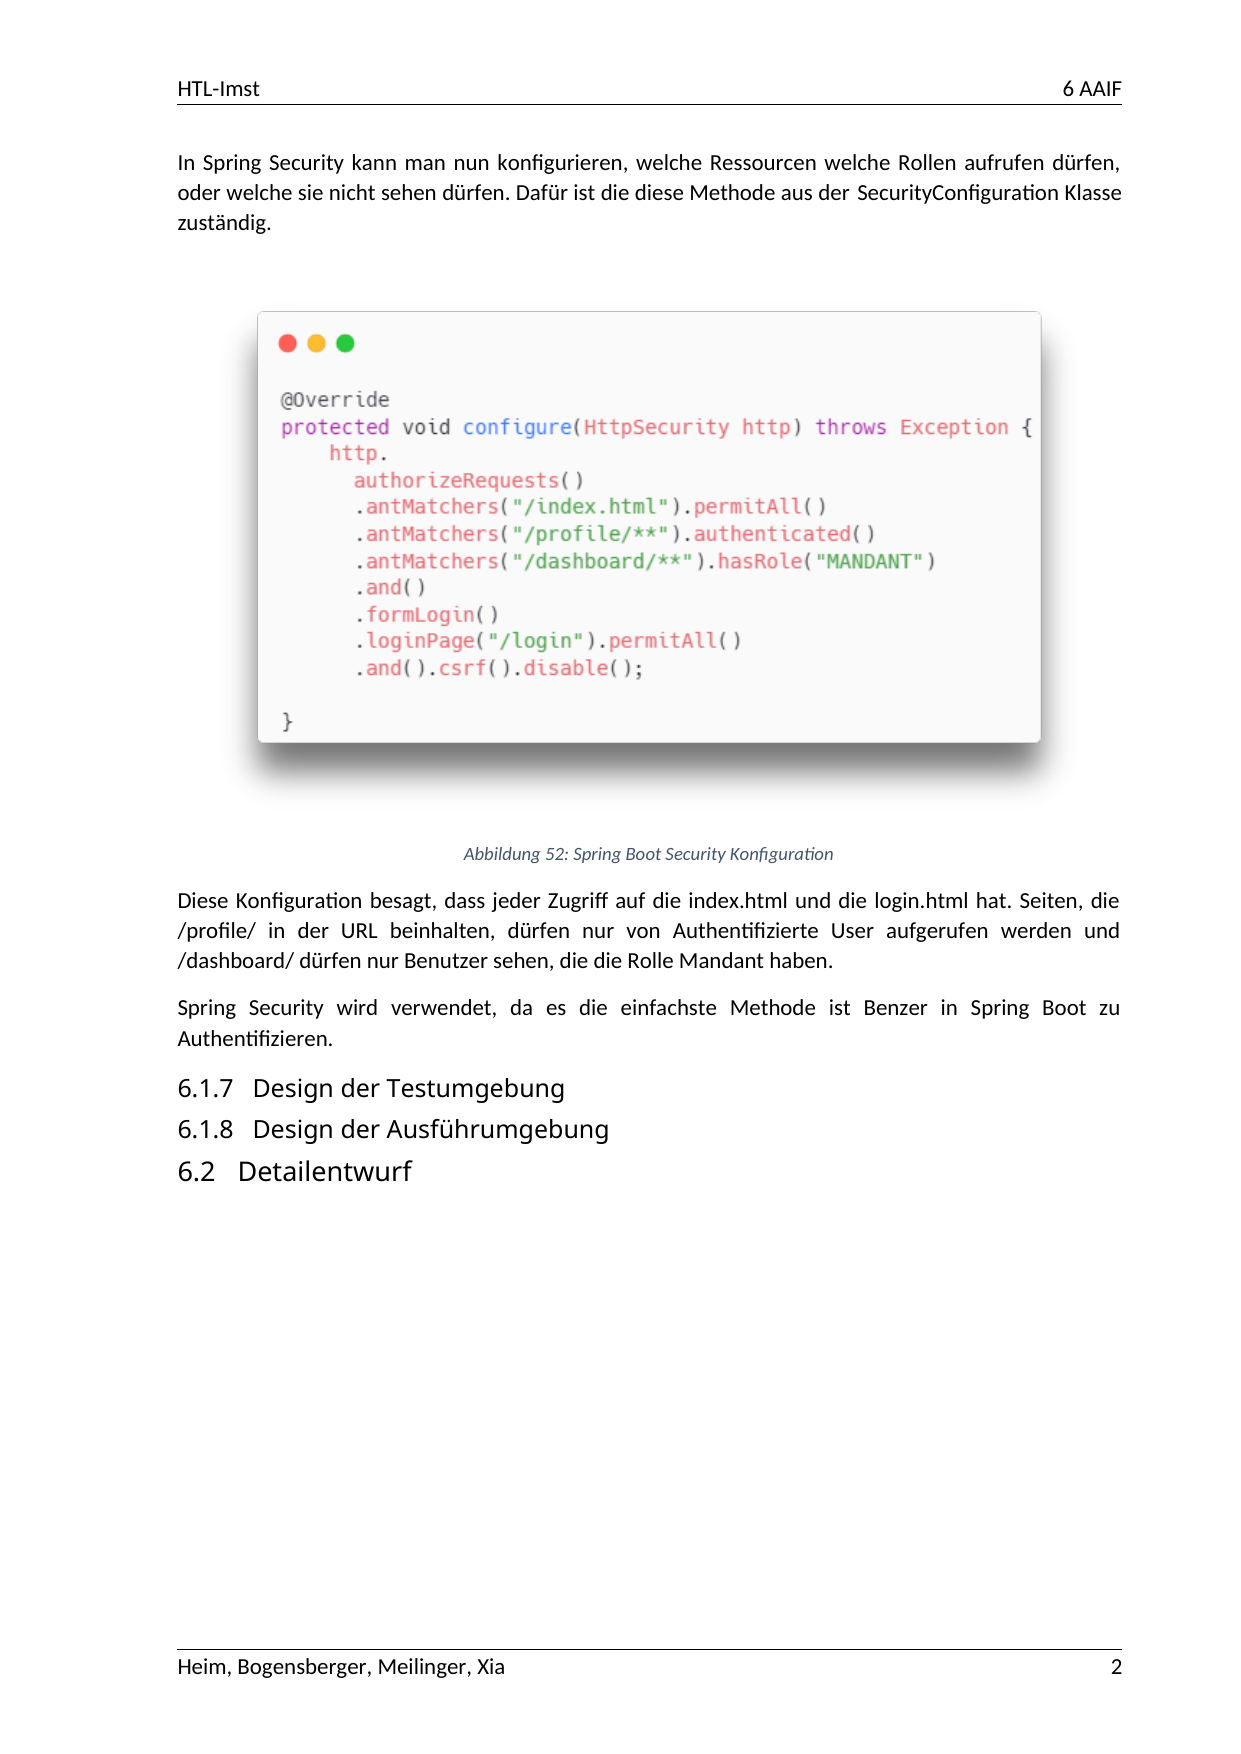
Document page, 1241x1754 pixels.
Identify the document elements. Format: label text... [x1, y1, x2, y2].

subtitle Detailentwurf [177, 1152, 1122, 1189]
subtitle Design der Ausführumgebung [177, 1111, 1122, 1146]
subtitle Design der Testumgebung [177, 1071, 1122, 1104]
text In Spring Security kann man nun konfigurieren, welche Ressourcen welche Rollen aufrufen dürfen, oder welche sie nicht sehen dürfen. Dafür ist die diese Methode aus der SecurityConfiguration Klasse zuständig. [177, 148, 1122, 236]
picture [177, 301, 1122, 824]
text Abbildung 52: Spring Boot Security Konfiguration [177, 842, 1122, 865]
text Spring Security wird verwendet, da es die einfachste Methode ist Benzer in Spring Boot zu Authentifizieren. [177, 993, 1122, 1052]
text Diese Konfiguration besagt, dass jeder Zugriff auf die index.html und die login.html hat. Seiten, die /profile/ in der URL beinhalten, dürfen nur von Authentifizierte User aufgerufen werden und /dashboard/ dürfen nur Benutzer sehen, die die Rolle Mandant haben. [177, 886, 1122, 974]
